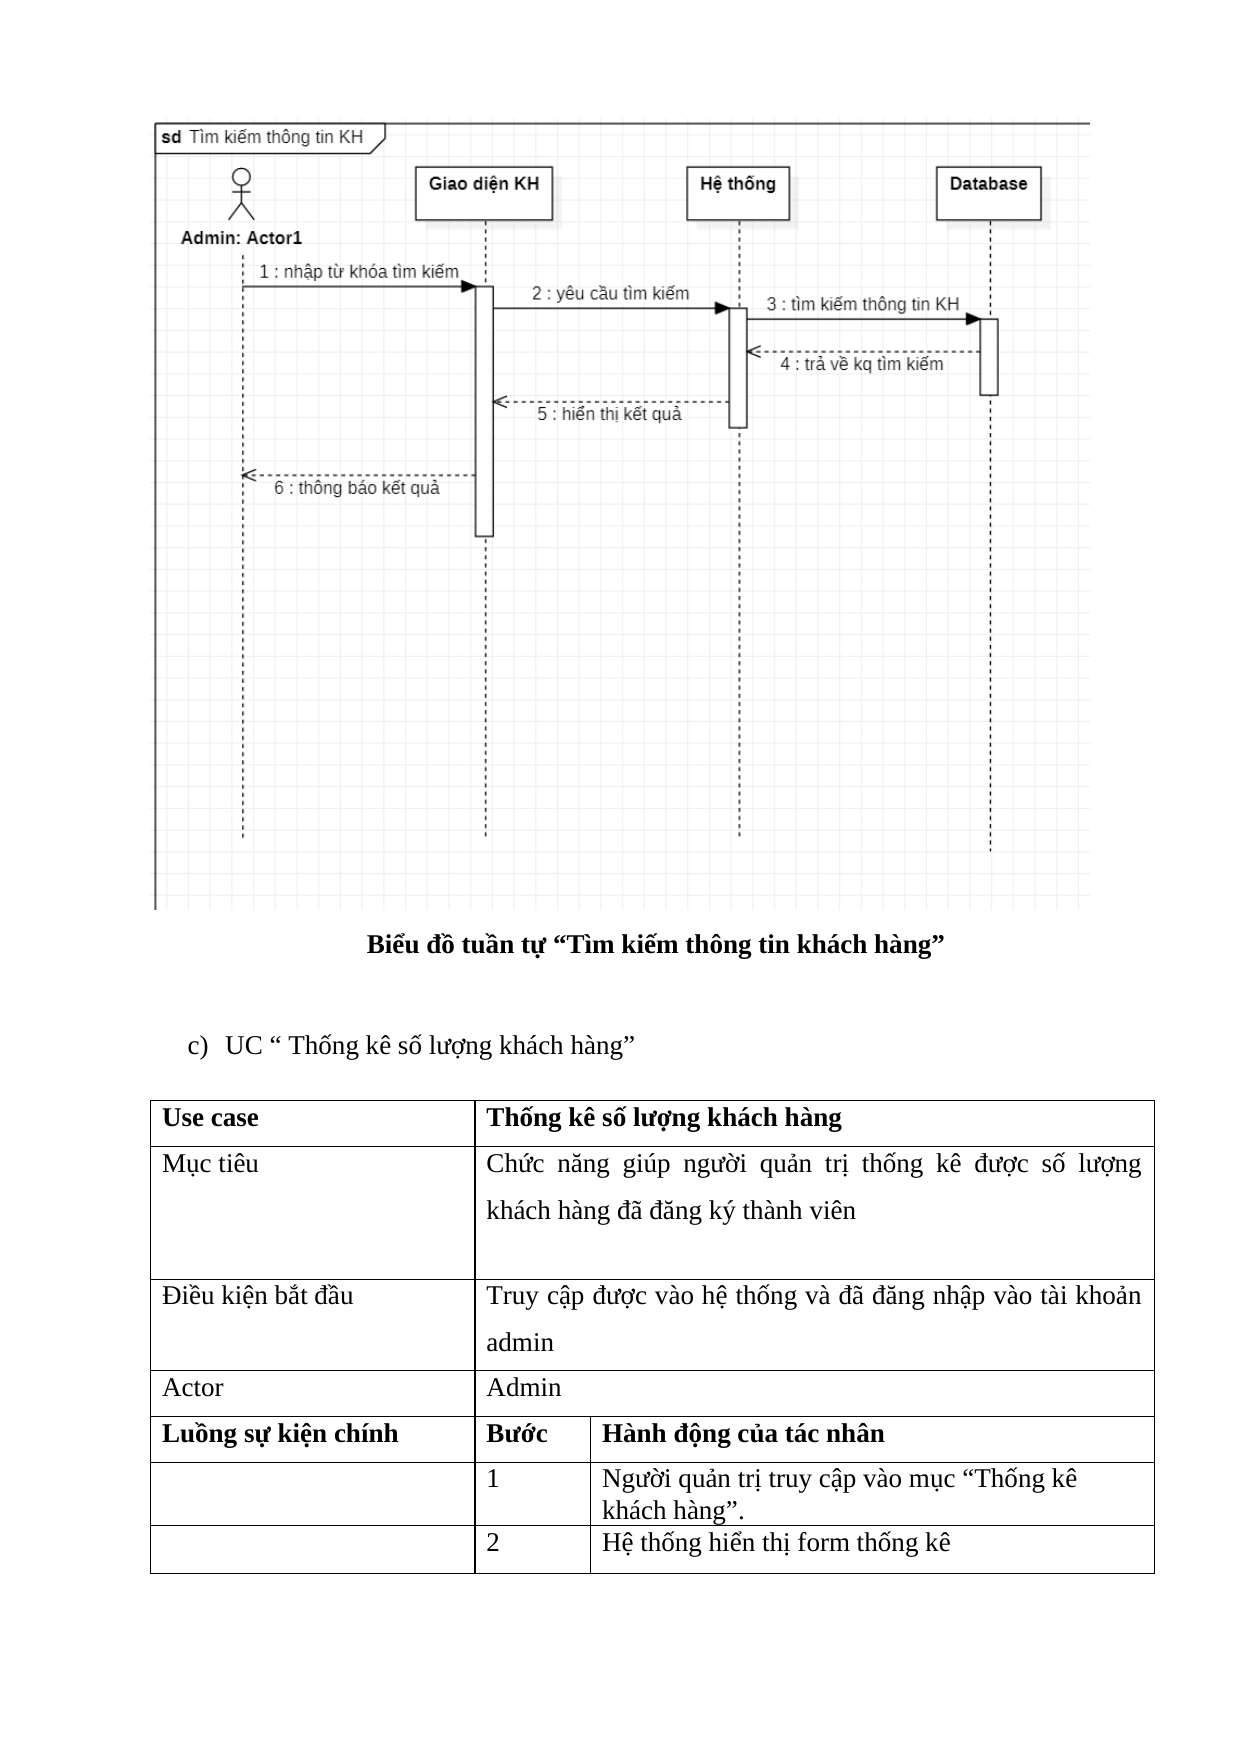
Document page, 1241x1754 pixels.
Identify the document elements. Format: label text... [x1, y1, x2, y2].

table_header Thống kê số lượng khách hàng [476, 1101, 1154, 1146]
table_cell Chức năng giúp người quản trị thống kê được số lượng khách hàng đã đăng ký thành viên [476, 1147, 1154, 1278]
table_cell 2 [476, 1526, 590, 1573]
table_cell Người quản trị truy cập vào mục “Thống kê khách hàng”. [591, 1463, 1154, 1525]
table_cell [151, 1463, 474, 1525]
table_header Use case [151, 1101, 474, 1146]
table_cell Luồng sự kiện chính [151, 1417, 474, 1462]
list UC “ Thống kê số lượng khách hàng” [187, 1029, 1080, 1060]
picture [150, 118, 1091, 910]
table_cell Truy cập được vào hệ thống và đã đăng nhập vào tài khoản admin [476, 1280, 1154, 1370]
table_cell Admin [476, 1371, 1154, 1416]
table_cell Điều kiện bắt đầu [151, 1280, 474, 1370]
table_cell Hệ thống hiển thị form thống kê [591, 1526, 1154, 1573]
table_cell [151, 1526, 474, 1573]
table_cell Bước [476, 1417, 590, 1462]
table_cell Mục tiêu [151, 1147, 474, 1278]
table_cell Hành động của tác nhân [591, 1417, 1154, 1462]
table_cell Actor [151, 1371, 474, 1416]
text Biểu đồ tuần tự “Tìm kiếm thông tin khách hàng” [150, 928, 1080, 959]
table_cell 1 [476, 1463, 590, 1525]
